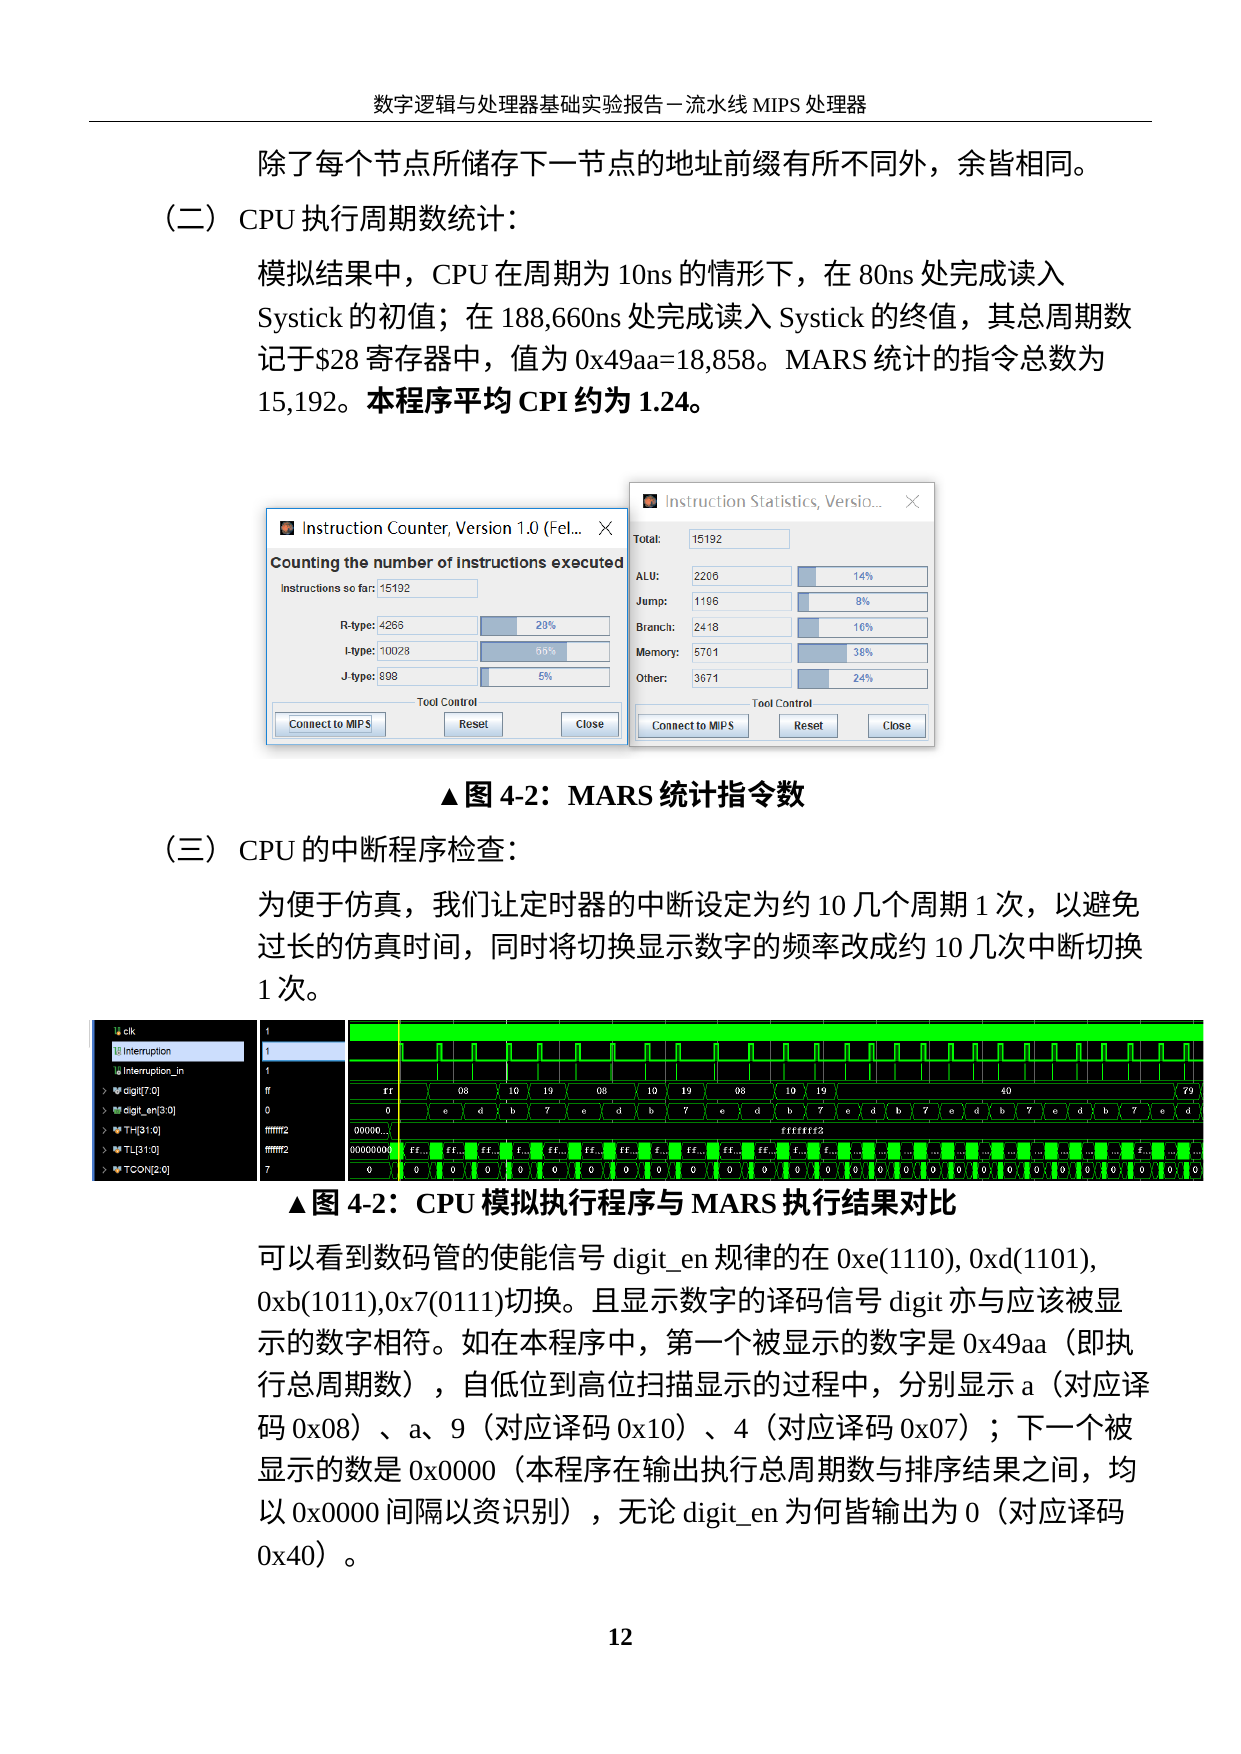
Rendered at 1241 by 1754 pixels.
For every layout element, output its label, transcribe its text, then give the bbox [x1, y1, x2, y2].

picture [246, 432, 994, 759]
list CPU执行周期数统计： [147, 196, 1152, 238]
list 为便于仿真，我们让定时器的中断设定为约10几个周期1次，以避免过长的仿真时间，同时将切换显示数字的频率改成约10几次中断切换1次。 [257, 881, 1152, 1008]
list CPU的中断程序检查： [147, 826, 1152, 868]
list 可以看到数码管的使能信号digit_en规律的在0xe(1110), 0xd(1101), 0xb(1011),0x7(0111)切换。且显示数字的译码信号digit亦与应该被显示的数字相符。如在本程序中，第一个被显示的数字是0x49aa（即执行总周期数），自低位到高位扫描显示的过程中，分别显示a（对应译码0x08）、a、9（对应译码0x10）、4（对应译码0x07）；下一个被显示的数是0x0000（本程序在输出执行总周期数与排序结果之间，均以0x0000间隔以资识别），无论digit_en为何皆输出为0（对应译码0x40）。 [257, 1235, 1152, 1573]
list 模拟结果中，CPU在周期为10ns的情形下，在80ns处完成读入Systick的初值；在188,660ns处完成读入Systick的终值，其总周期数记于$28寄存器中，值为0x49aa=18,858。MARS统计的指令总数为15,192。本程序平均CPI约为1.24。 [257, 251, 1152, 420]
text ▲图 4-2：CPU模拟执行程序与MARS执行结果对比 [89, 1181, 1152, 1222]
picture [88, 1020, 1204, 1181]
text ▲图 4-2：MARS统计指令数 [89, 771, 1152, 813]
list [257, 141, 1152, 183]
